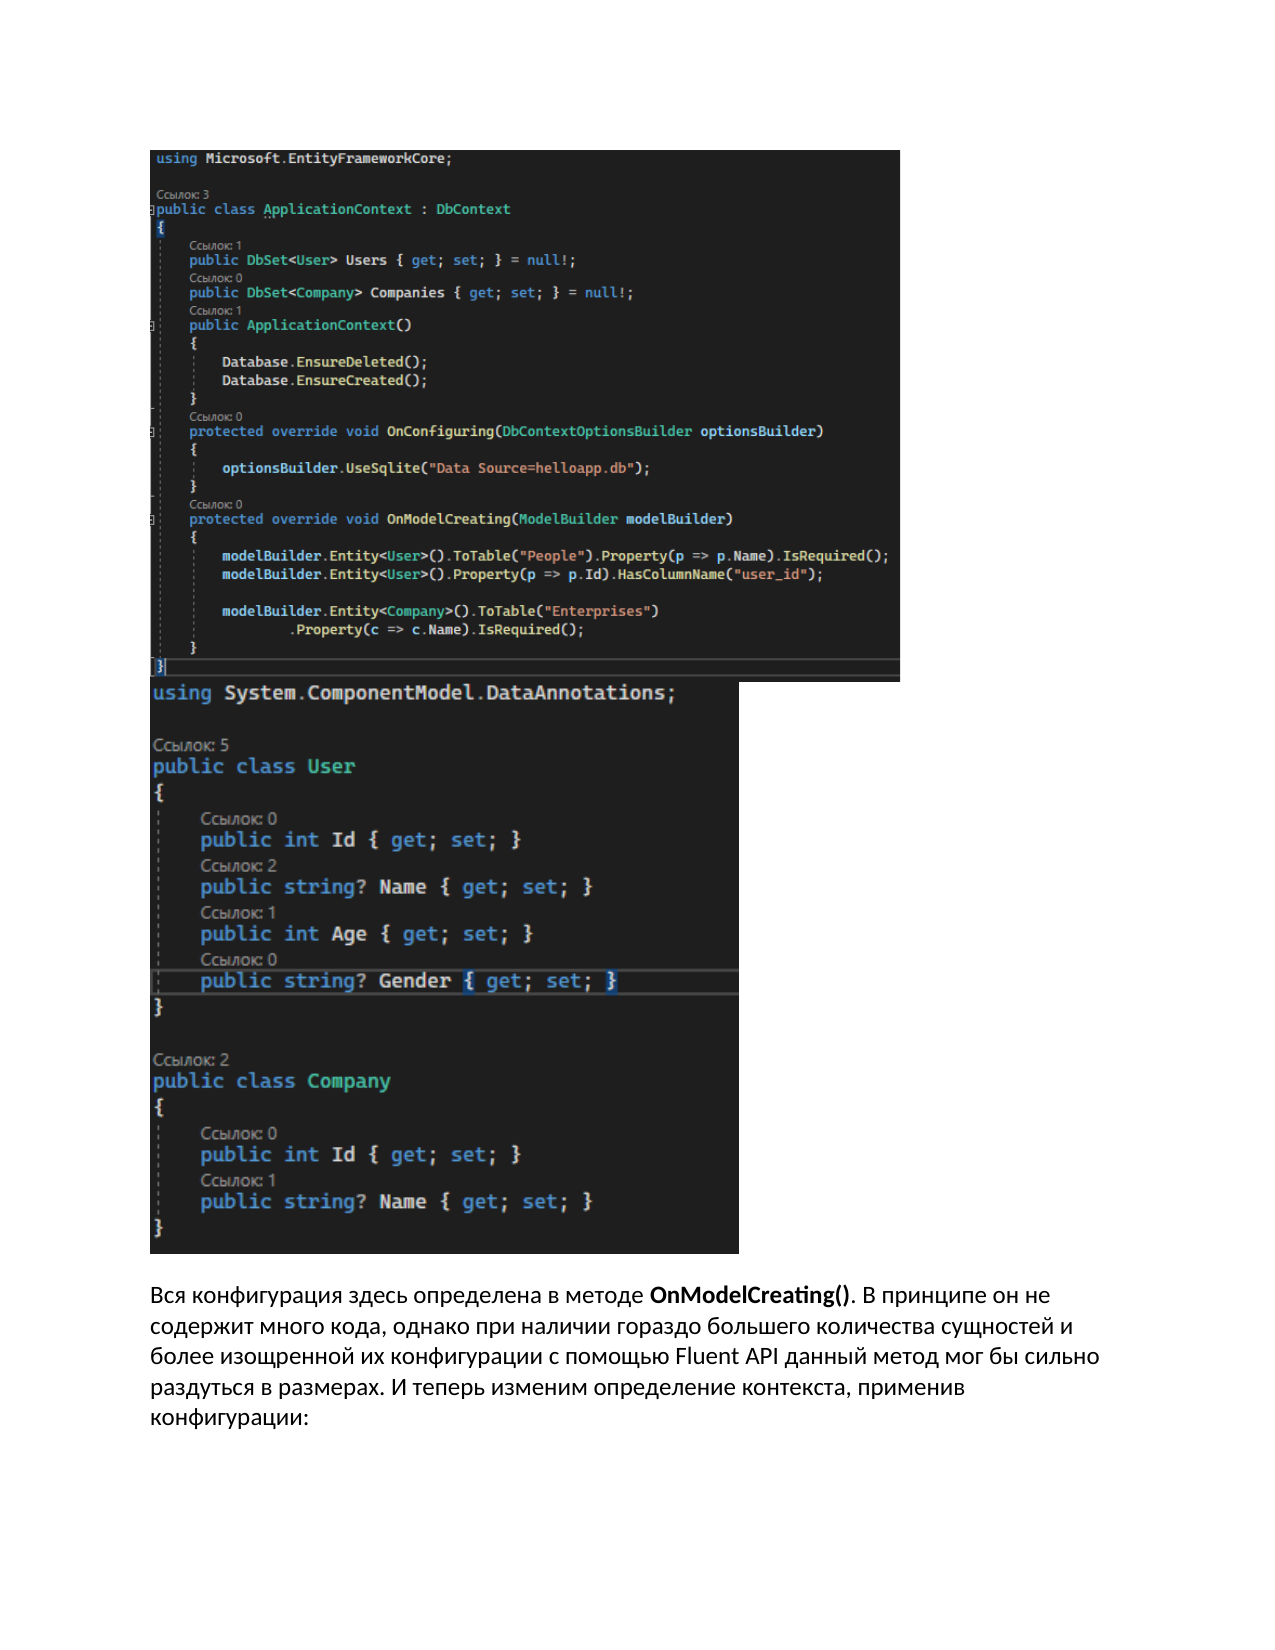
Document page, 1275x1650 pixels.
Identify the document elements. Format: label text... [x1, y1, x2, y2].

picture [150, 150, 901, 1254]
text Вся конфигурация здесь определена в методе OnModelCreating(). В принципе он не содержит много кода, однако при наличии гораздо большего количества сущностей и более изощренной их конфигурации с помощью Fluent API данный метод мог бы сильно раздуться в размерах. И теперь изменим определение контекста, применив конфигурации: [150, 1279, 1125, 1432]
